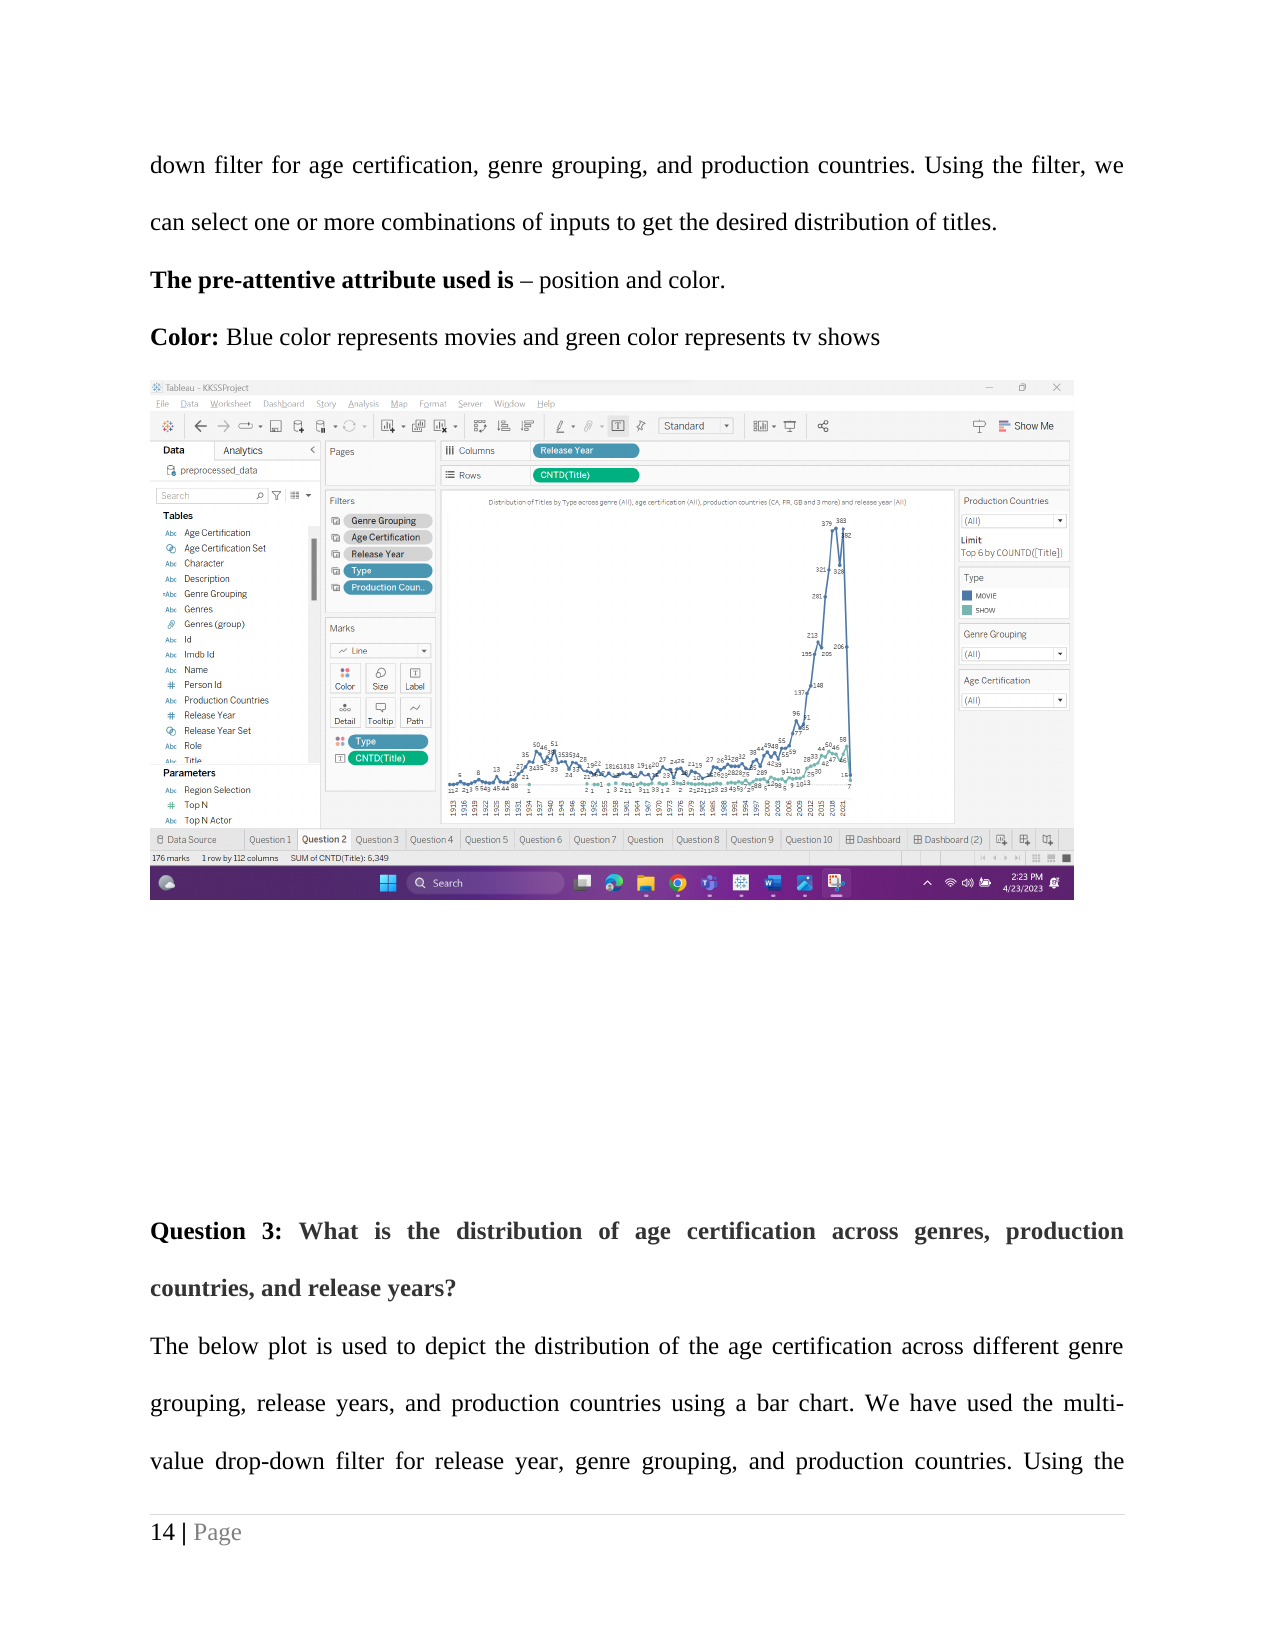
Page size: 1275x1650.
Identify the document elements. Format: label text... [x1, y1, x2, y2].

text The pre-attentive attribute used is – position and color. [150, 265, 1125, 294]
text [150, 1331, 1125, 1475]
text Color: Blue color represents movies and green color represents tv shows [150, 322, 1125, 351]
text Question 3: What is the distribution of age certification across genres, production countries, and release years? [150, 1216, 1125, 1302]
picture [150, 380, 1074, 900]
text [150, 150, 1125, 236]
